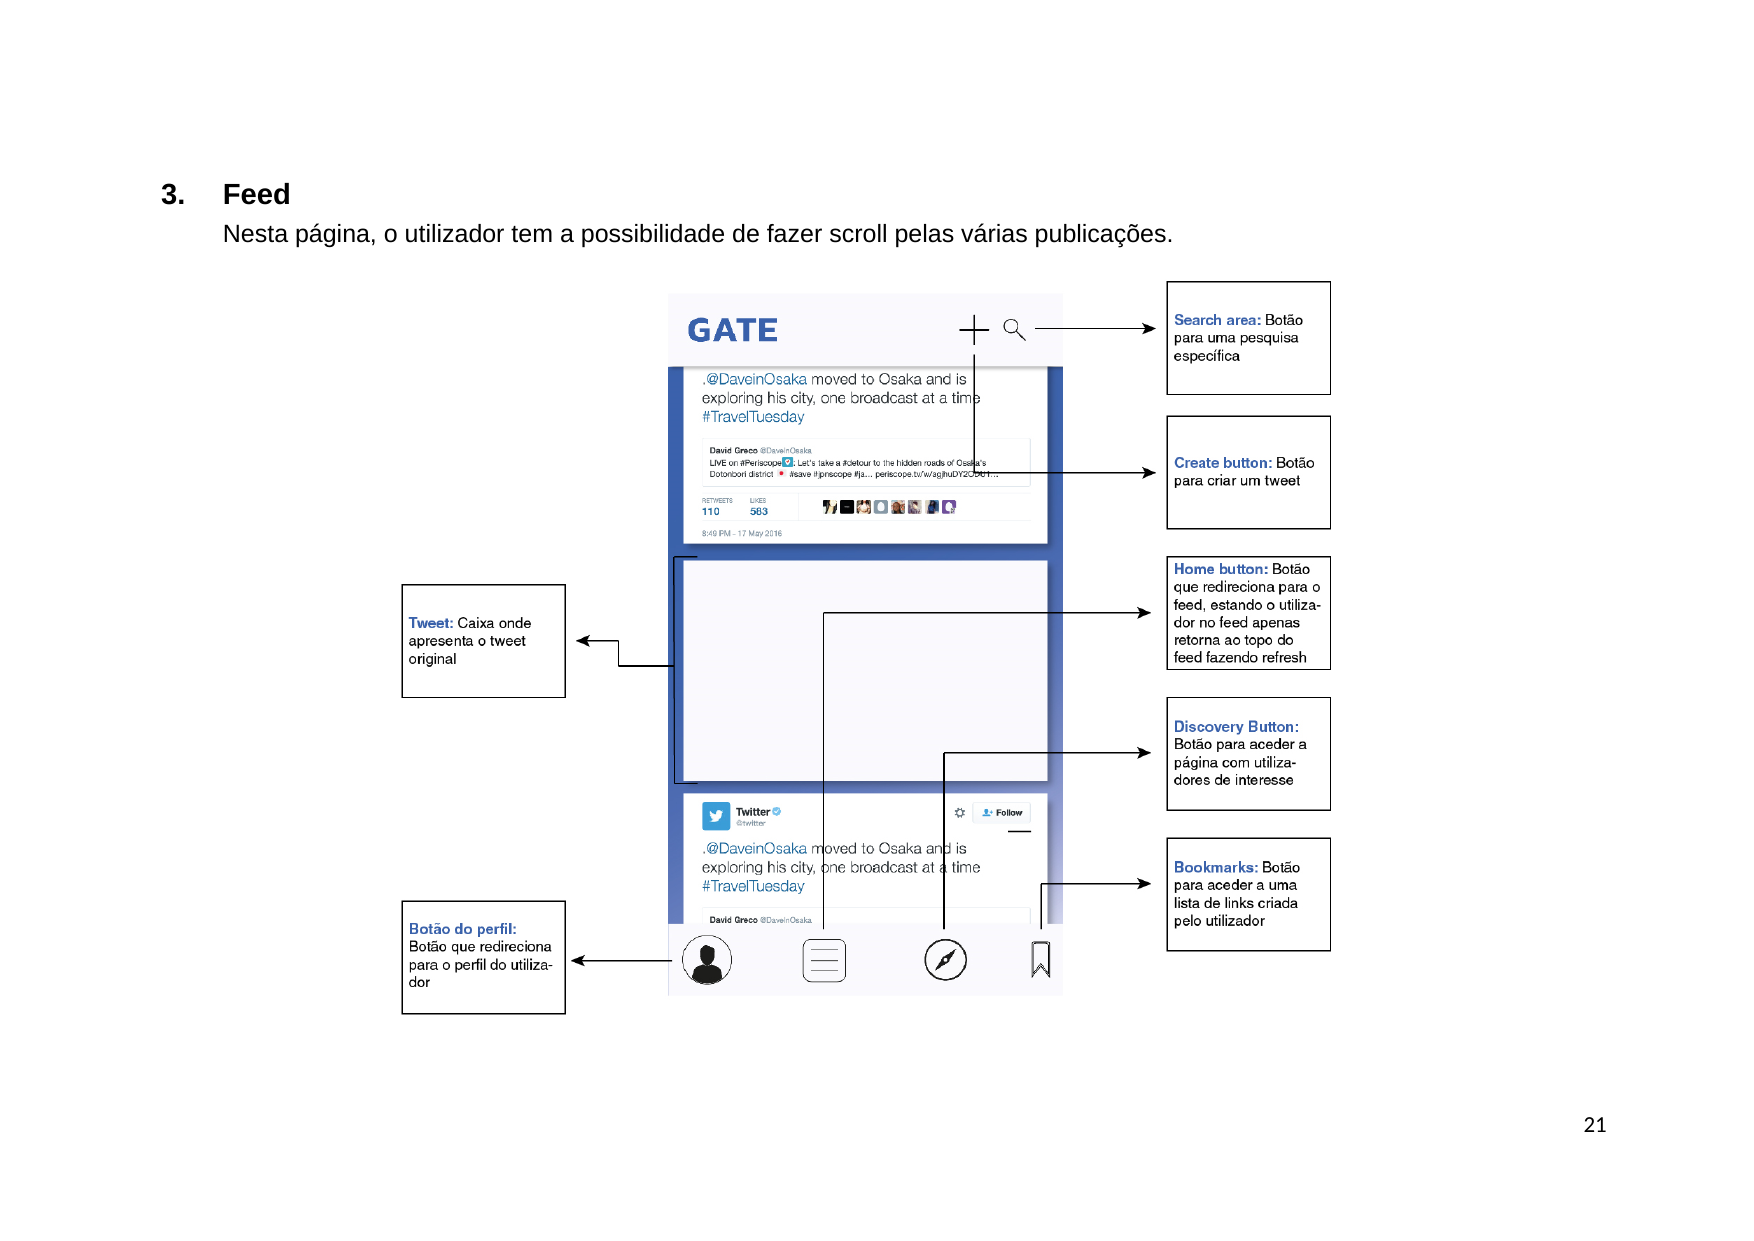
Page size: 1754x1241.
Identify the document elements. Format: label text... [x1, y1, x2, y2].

subtitle Feed [185, 177, 1606, 211]
text Nesta página, o utilizador tem a possibilidade de fazer scroll pelas várias publicações. [148, 219, 1606, 248]
picture [194, 266, 1491, 1022]
